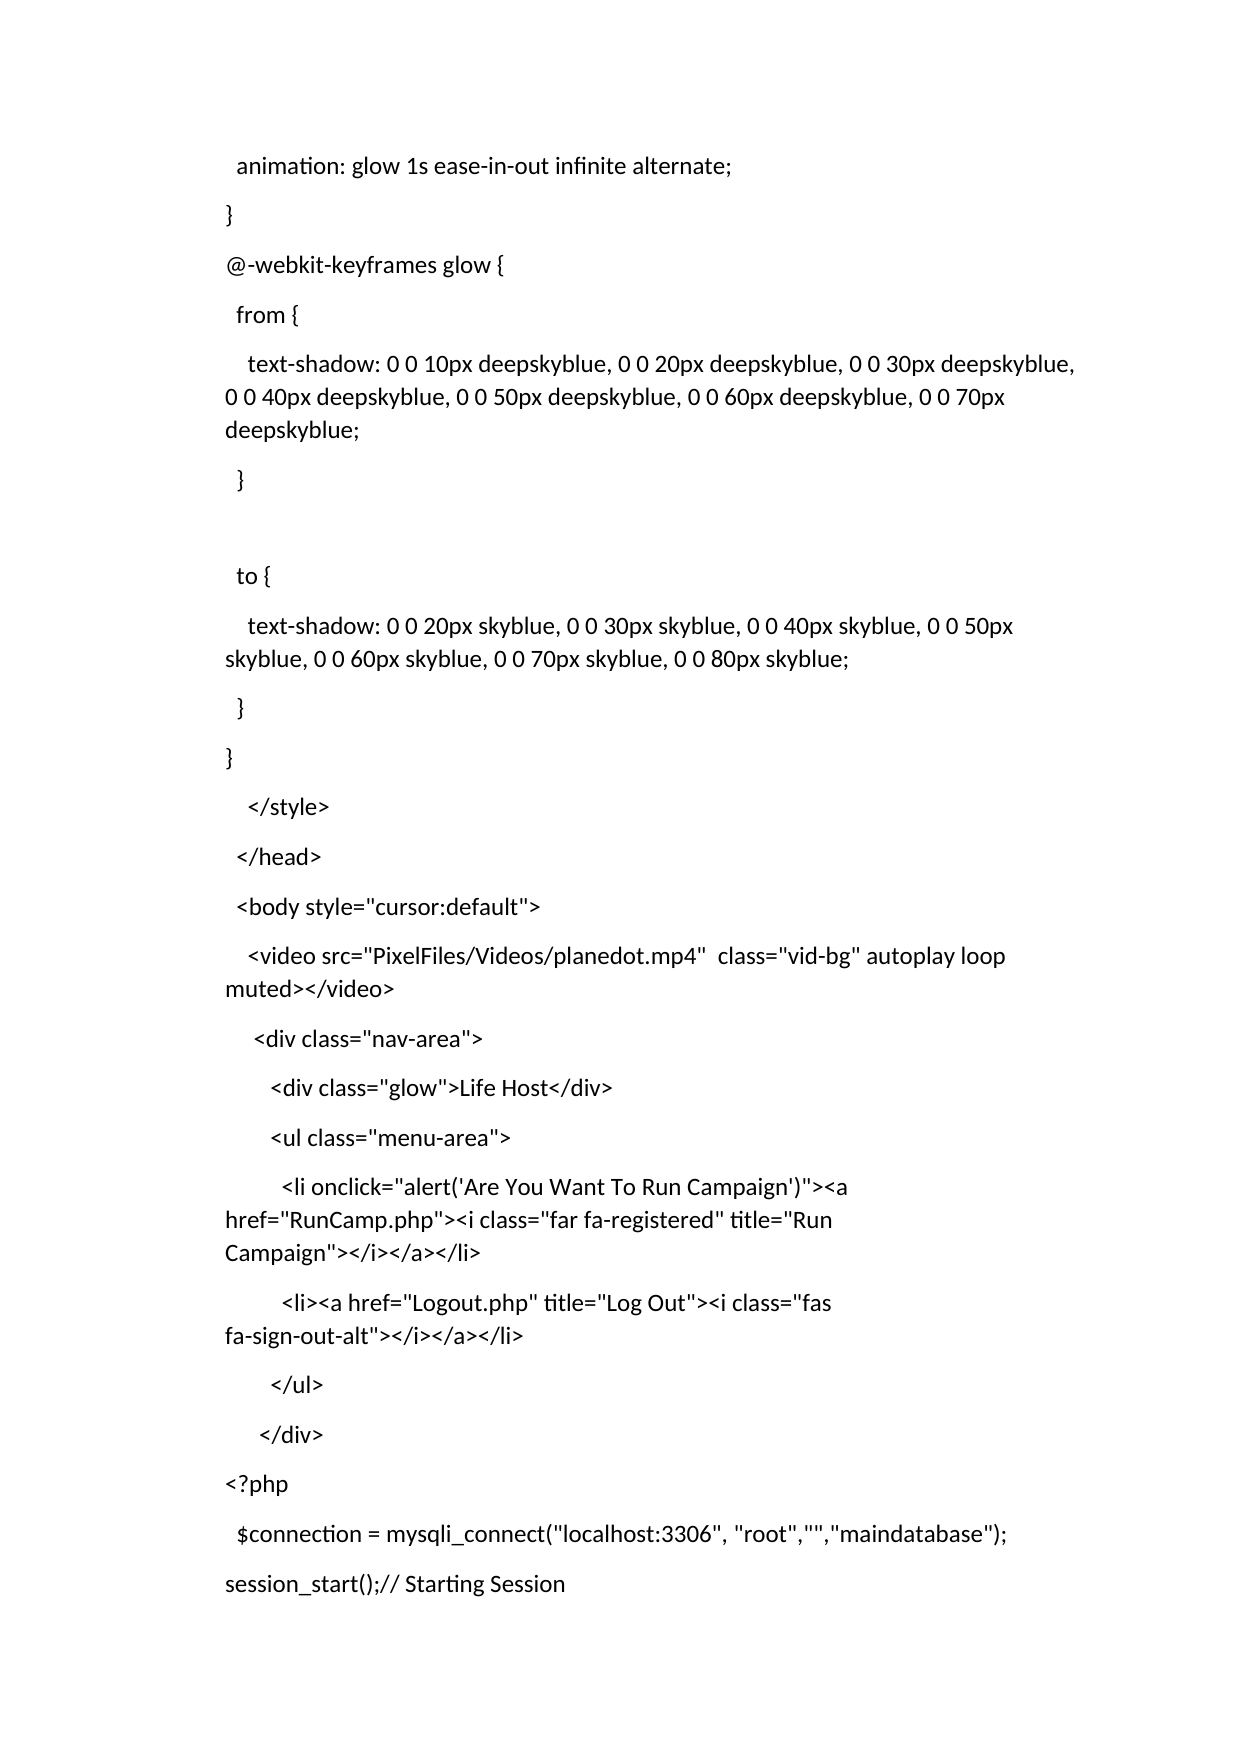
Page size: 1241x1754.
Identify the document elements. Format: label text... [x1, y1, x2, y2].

text <video src="PixelFiles/Videos/planedot.mp4" class="vid-bg" autoplay loop muted></video> [225, 940, 1090, 1004]
text $connection = mysqli_connect("localhost:3306", "root","","maindatabase"); [225, 1518, 1090, 1549]
text <?php [225, 1468, 1090, 1499]
text </ul> [225, 1369, 1090, 1400]
text <li onclick="alert('Are You Want To Run Campaign')"><a href="RunCamp.php"><i class="far fa-registered" title="Run Campaign"></i></a></li> [225, 1171, 1090, 1268]
text <div class="glow">Life Host</div> [225, 1072, 1090, 1103]
text </style> [225, 791, 1090, 822]
text from { [225, 299, 1090, 329]
text } [225, 464, 1090, 494]
text </head> [225, 841, 1090, 872]
text session_start();// Starting Session [225, 1568, 1090, 1598]
text </div> [225, 1419, 1090, 1449]
text } [225, 742, 1090, 772]
text <body style="cursor:default"> [225, 891, 1090, 921]
text @-webkit-keyframes glow { [225, 249, 1090, 280]
text <div class="nav-area"> [225, 1023, 1090, 1053]
text } [225, 692, 1090, 723]
text <ul class="menu-area"> [225, 1122, 1090, 1152]
text text-shadow: 0 0 10px deepskyblue, 0 0 20px deepskyblue, 0 0 30px deepskyblue, 0 0 40px deepskyblue, 0 0 50px deepskyblue, 0 0 60px deepskyblue, 0 0 70px deepskyblue; [225, 348, 1090, 445]
text animation: glow 1s ease-in-out infinite alternate; [225, 150, 1090, 181]
text <li><a href="Logout.php" title="Log Out"><i class="fas fa-sign-out-alt"></i></a></li> [225, 1287, 1090, 1350]
text text-shadow: 0 0 20px skyblue, 0 0 30px skyblue, 0 0 40px skyblue, 0 0 50px skyblue, 0 0 60px skyblue, 0 0 70px skyblue, 0 0 80px skyblue; [225, 610, 1090, 673]
text } [225, 199, 1090, 230]
text to { [225, 560, 1090, 591]
